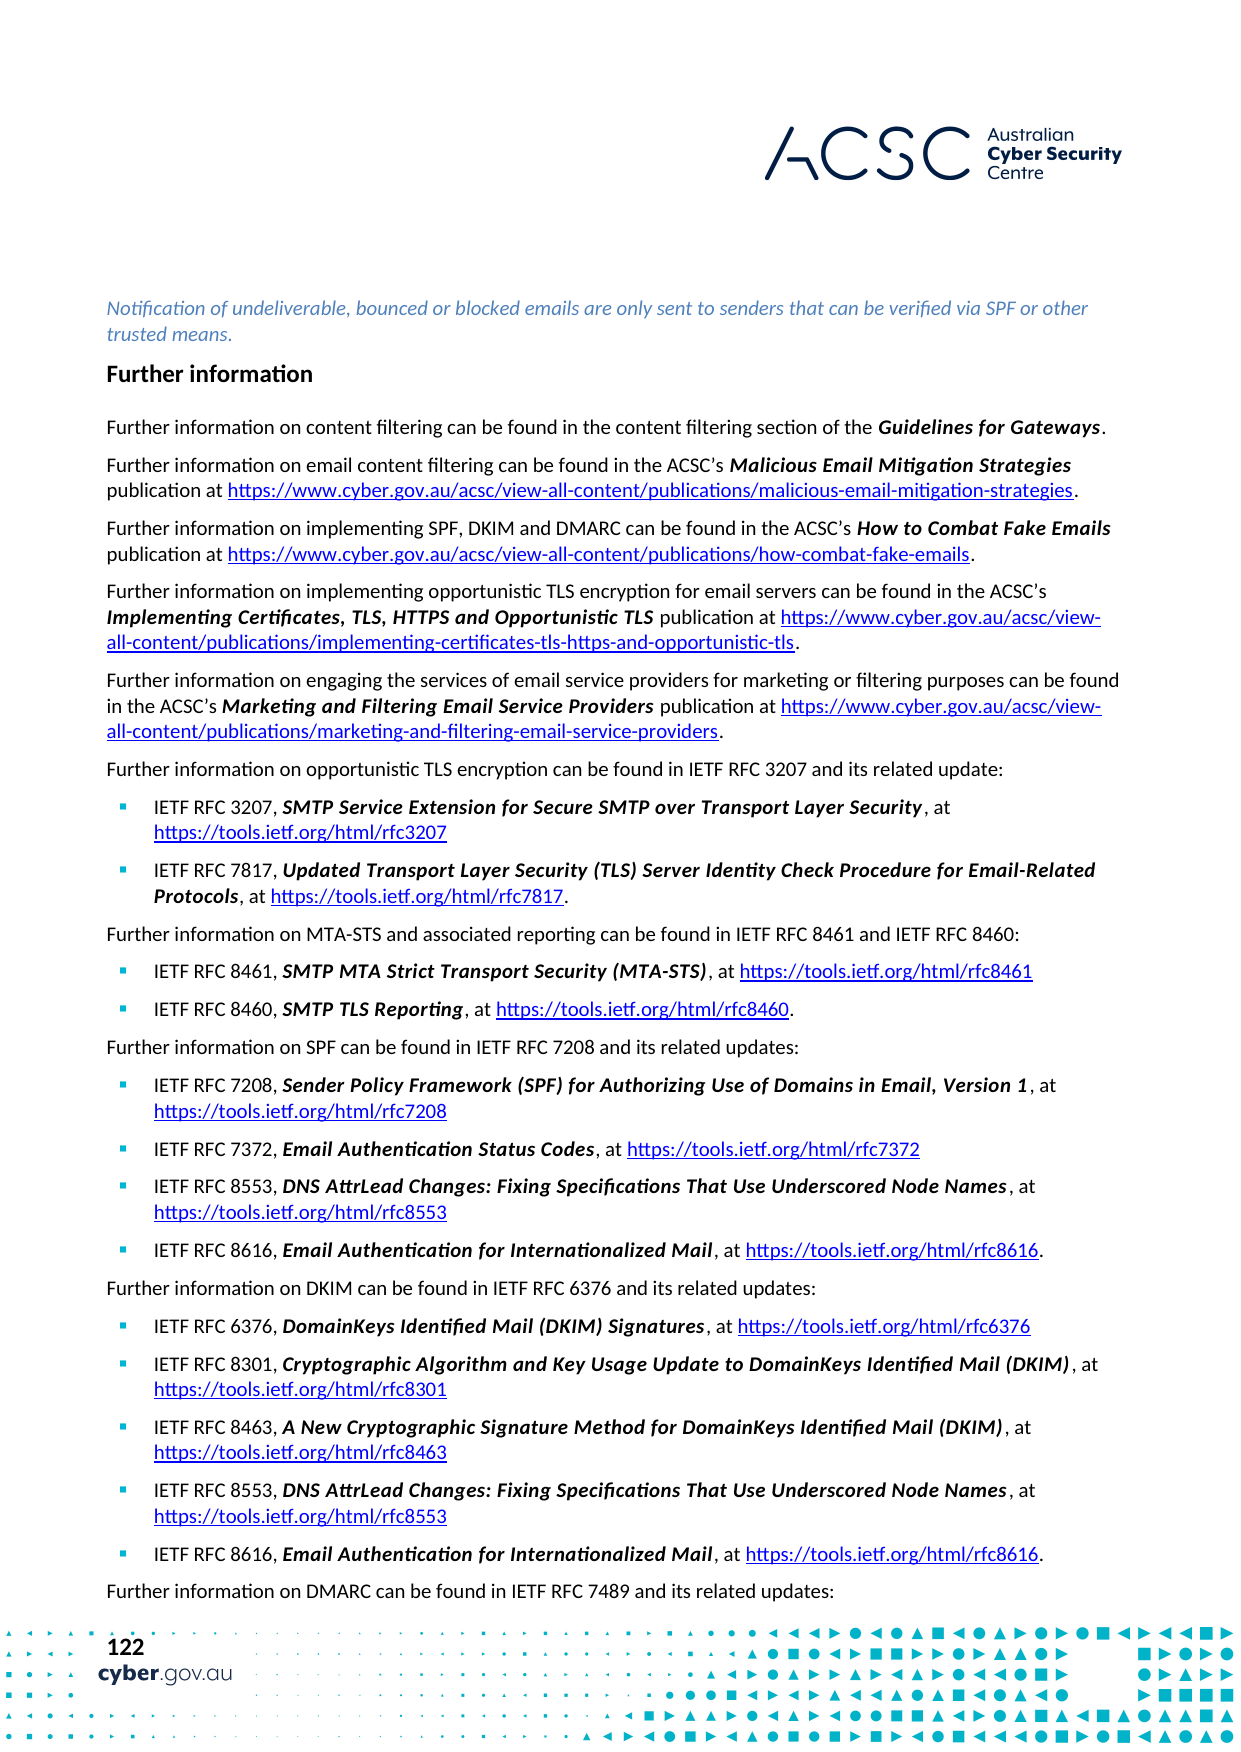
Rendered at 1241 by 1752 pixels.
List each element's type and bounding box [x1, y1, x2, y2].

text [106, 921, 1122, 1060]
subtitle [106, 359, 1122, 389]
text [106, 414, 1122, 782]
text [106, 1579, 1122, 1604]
picture [0, 0, 1240, 317]
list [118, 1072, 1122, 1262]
picture [0, 1624, 1237, 1747]
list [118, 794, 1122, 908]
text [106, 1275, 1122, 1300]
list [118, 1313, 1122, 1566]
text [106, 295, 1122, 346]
